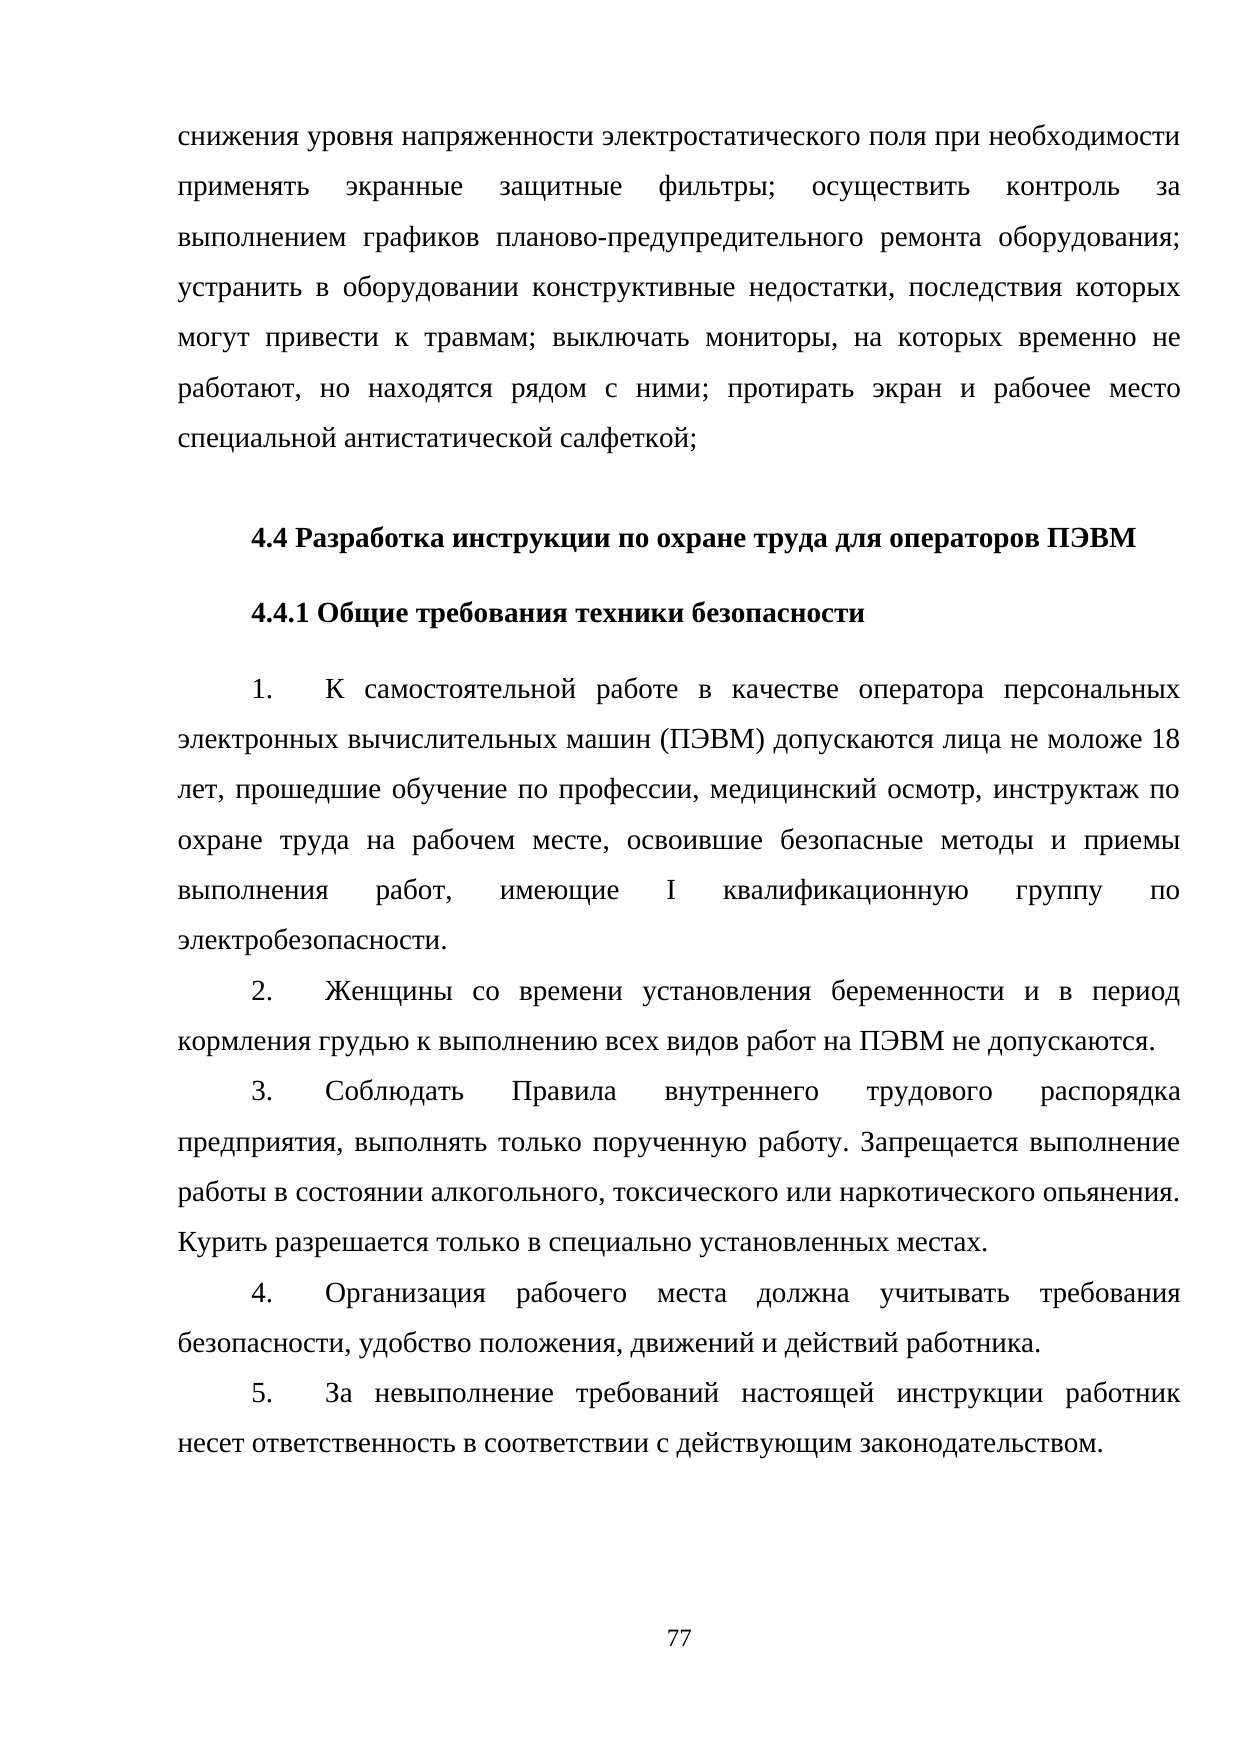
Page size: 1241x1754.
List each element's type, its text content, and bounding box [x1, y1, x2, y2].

subtitle 4.4.1 Общие требования техники безопасности [177, 596, 1181, 629]
subtitle 4.4 Разработка инструкции по охране труда для операторов ПЭВМ [177, 520, 1181, 554]
list Женщины со времени установления беременности и в период кормления грудью к выполнению всех видов работ на ПЭВМ не допускаются. [177, 973, 1181, 1057]
list Соблюдать Правила внутреннего трудового распорядка предприятия, выполнять только порученную работу. Запрещается выполнение работы в состоянии алкогольного, токсического или наркотического опьянения. Курить разрешается только в специально установленных местах. [177, 1073, 1181, 1258]
list Организация рабочего места должна учитывать требования безопасности, удобство положения, движений и действий работника. [177, 1275, 1181, 1358]
list За невыполнение требований настоящей инструкции работник несет ответственность в соответствии с действующим законодательством. [177, 1375, 1181, 1459]
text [177, 118, 1181, 453]
list К самостоятельной работе в качестве оператора персональных электронных вычислительных машин (ПЭВМ) допускаются лица не моложе 18 лет, прошедшие обучение по профессии, медицинский осмотр, инструктаж по охране труда на рабочем месте, освоившие безопасные методы и приемы выполнения работ, имеющие I квалификационную группу по электробезопасности. [177, 671, 1181, 956]
